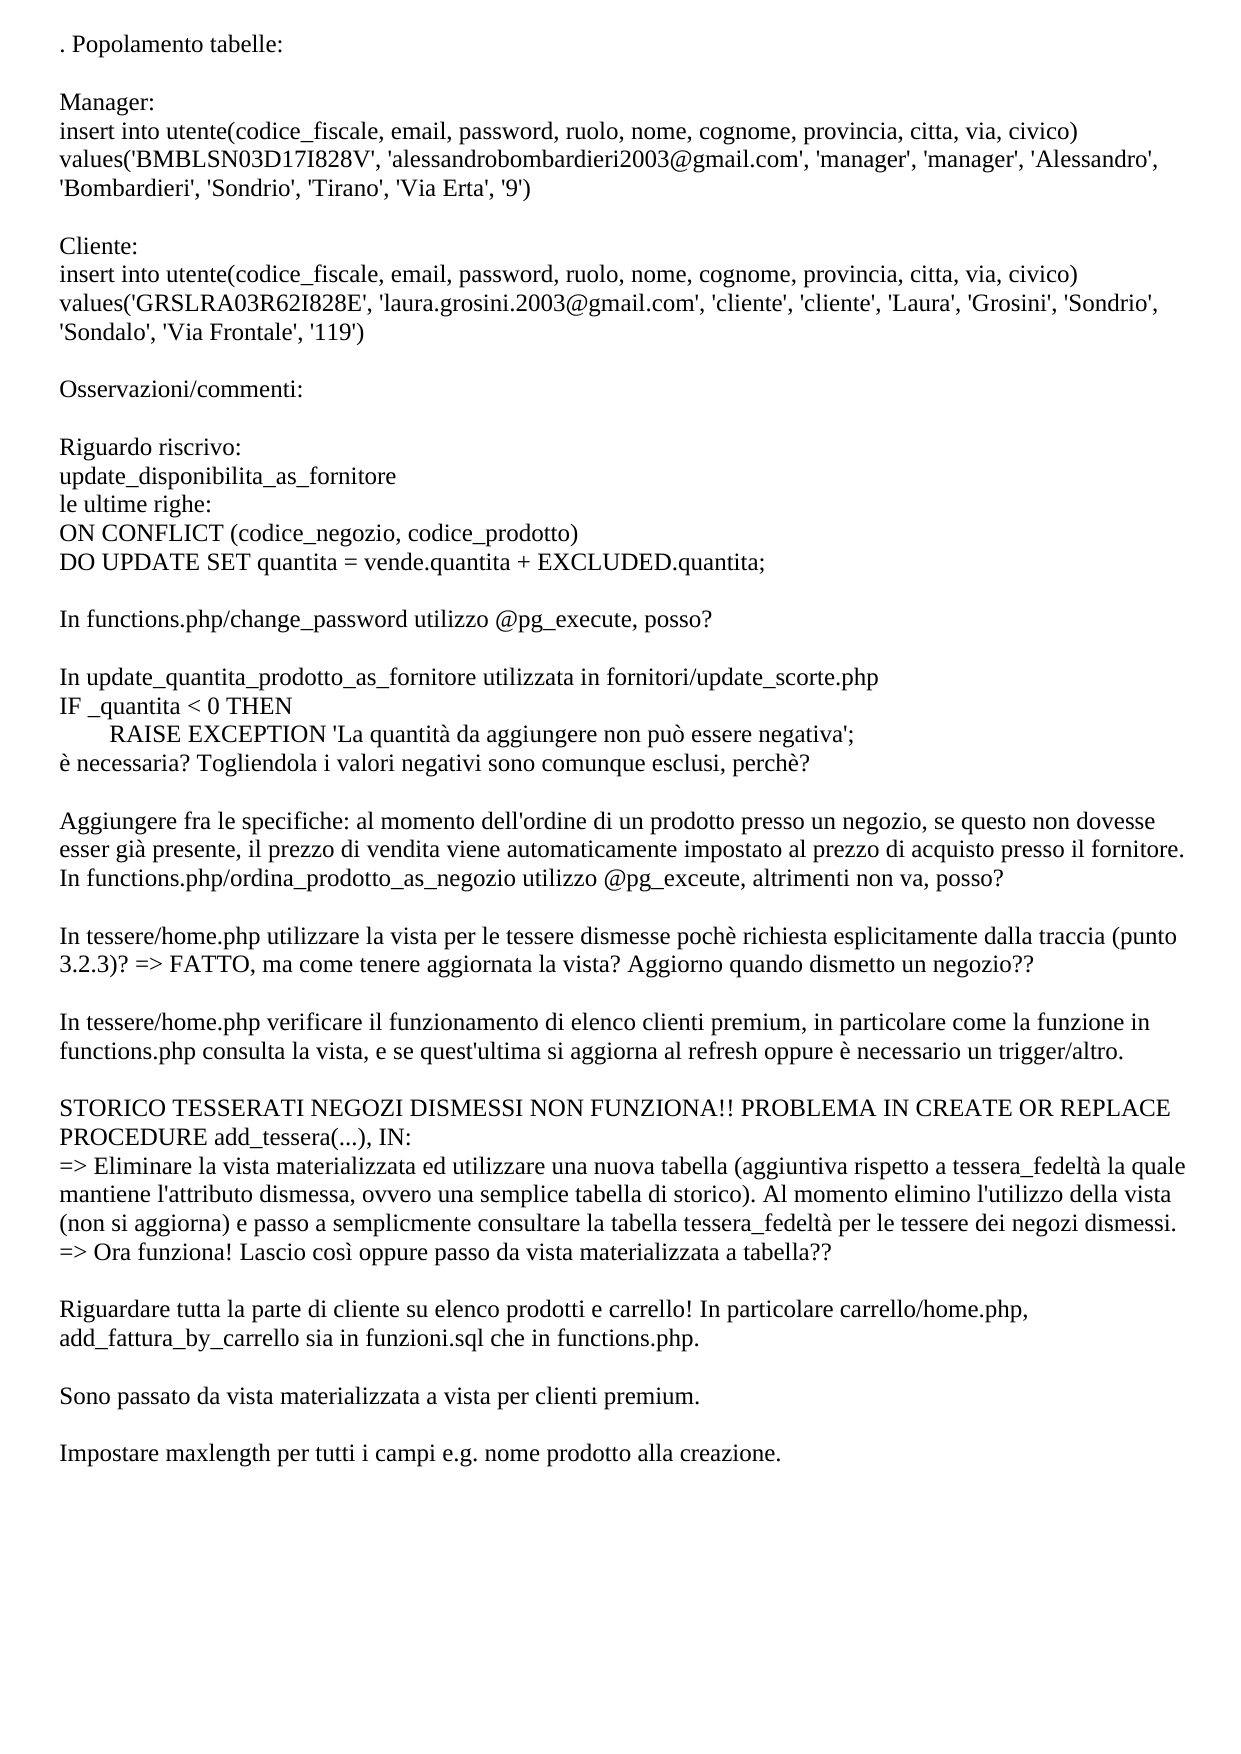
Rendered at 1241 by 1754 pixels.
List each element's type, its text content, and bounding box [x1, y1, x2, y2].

text ON CONFLICT (codice_negozio, codice_prodotto) [59, 518, 1211, 547]
text Cliente: [59, 231, 1211, 259]
text update_disponibilita_as_fornitore [59, 461, 1211, 489]
text insert into utente(codice_fiscale, email, password, ruolo, nome, cognome, provincia, citta, via, civico) values('BMBLSN03D17I828V', 'alessandrobombardieri2003@gmail.com', 'manager', 'manager', 'Alessandro', 'Bombardieri', 'Sondrio', 'Tirano', 'Via Erta', '9') [59, 116, 1211, 202]
text DO UPDATE SET quantita = vende.quantita + EXCLUDED.quantita; [59, 547, 1211, 576]
text RAISE EXCEPTION 'La quantità da aggiungere non può essere negativa'; [59, 719, 1211, 748]
text => Ora funziona! Lascio così oppure passo da vista materializzata a tabella?? [59, 1237, 1211, 1266]
text STORICO TESSERATI NEGOZI DISMESSI NON FUNZIONA!! PROBLEMA IN CREATE OR REPLACE PROCEDURE add_tessera(...), IN: [59, 1093, 1211, 1151]
text è necessaria? Togliendola i valori negativi sono comunque esclusi, perchè? [59, 748, 1211, 777]
text In functions.php/ordina_prodotto_as_negozio utilizzo @pg_exceute, altrimenti non va, posso? [59, 863, 1211, 892]
text Osservazioni/commenti: [59, 374, 1211, 403]
text In functions.php/change_password utilizzo @pg_execute, posso? [59, 604, 1211, 633]
text . Popolamento tabelle: [59, 29, 1211, 58]
text Impostare maxlength per tutti i campi e.g. nome prodotto alla creazione. [59, 1438, 1211, 1467]
text Riguardare tutta la parte di cliente su elenco prodotti e carrello! In particolare carrello/home.php, add_fattura_by_carrello sia in funzioni.sql che in functions.php. [59, 1294, 1211, 1352]
text Riguardo riscrivo: [59, 432, 1211, 461]
text Sono passato da vista materializzata a vista per clienti premium. [59, 1381, 1211, 1409]
text IF _quantita < 0 THEN [59, 691, 1211, 719]
text insert into utente(codice_fiscale, email, password, ruolo, nome, cognome, provincia, citta, via, civico) values('GRSLRA03R62I828E', 'laura.grosini.2003@gmail.com', 'cliente', 'cliente', 'Laura', 'Grosini', 'Sondrio', 'Sondalo', 'Via Frontale', '119') [59, 259, 1211, 346]
text Aggiungere fra le specifiche: al momento dell'ordine di un prodotto presso un negozio, se questo non dovesse esser già presente, il prezzo di vendita viene automaticamente impostato al prezzo di acquisto presso il fornitore. [59, 806, 1211, 863]
text In update_quantita_prodotto_as_fornitore utilizzata in fornitori/update_scorte.php [59, 662, 1211, 691]
text Manager: [59, 87, 1211, 116]
text le ultime righe: [59, 489, 1211, 518]
text In tessere/home.php verificare il funzionamento di elenco clienti premium, in particolare come la funzione in functions.php consulta la vista, e se quest'ultima si aggiorna al refresh oppure è necessario un trigger/altro. [59, 1007, 1211, 1064]
text In tessere/home.php utilizzare la vista per le tessere dismesse pochè richiesta esplicitamente dalla traccia (punto 3.2.3)? => FATTO, ma come tenere aggiornata la vista? Aggiorno quando dismetto un negozio?? [59, 921, 1211, 978]
text => Eliminare la vista materializzata ed utilizzare una nuova tabella (aggiuntiva rispetto a tessera_fedeltà la quale mantiene l'attributo dismessa, ovvero una semplice tabella di storico). Al momento elimino l'utilizzo della vista (non si aggiorna) e passo a semplicmente consultare la tabella tessera_fedeltà per le tessere dei negozi dismessi. [59, 1151, 1211, 1237]
